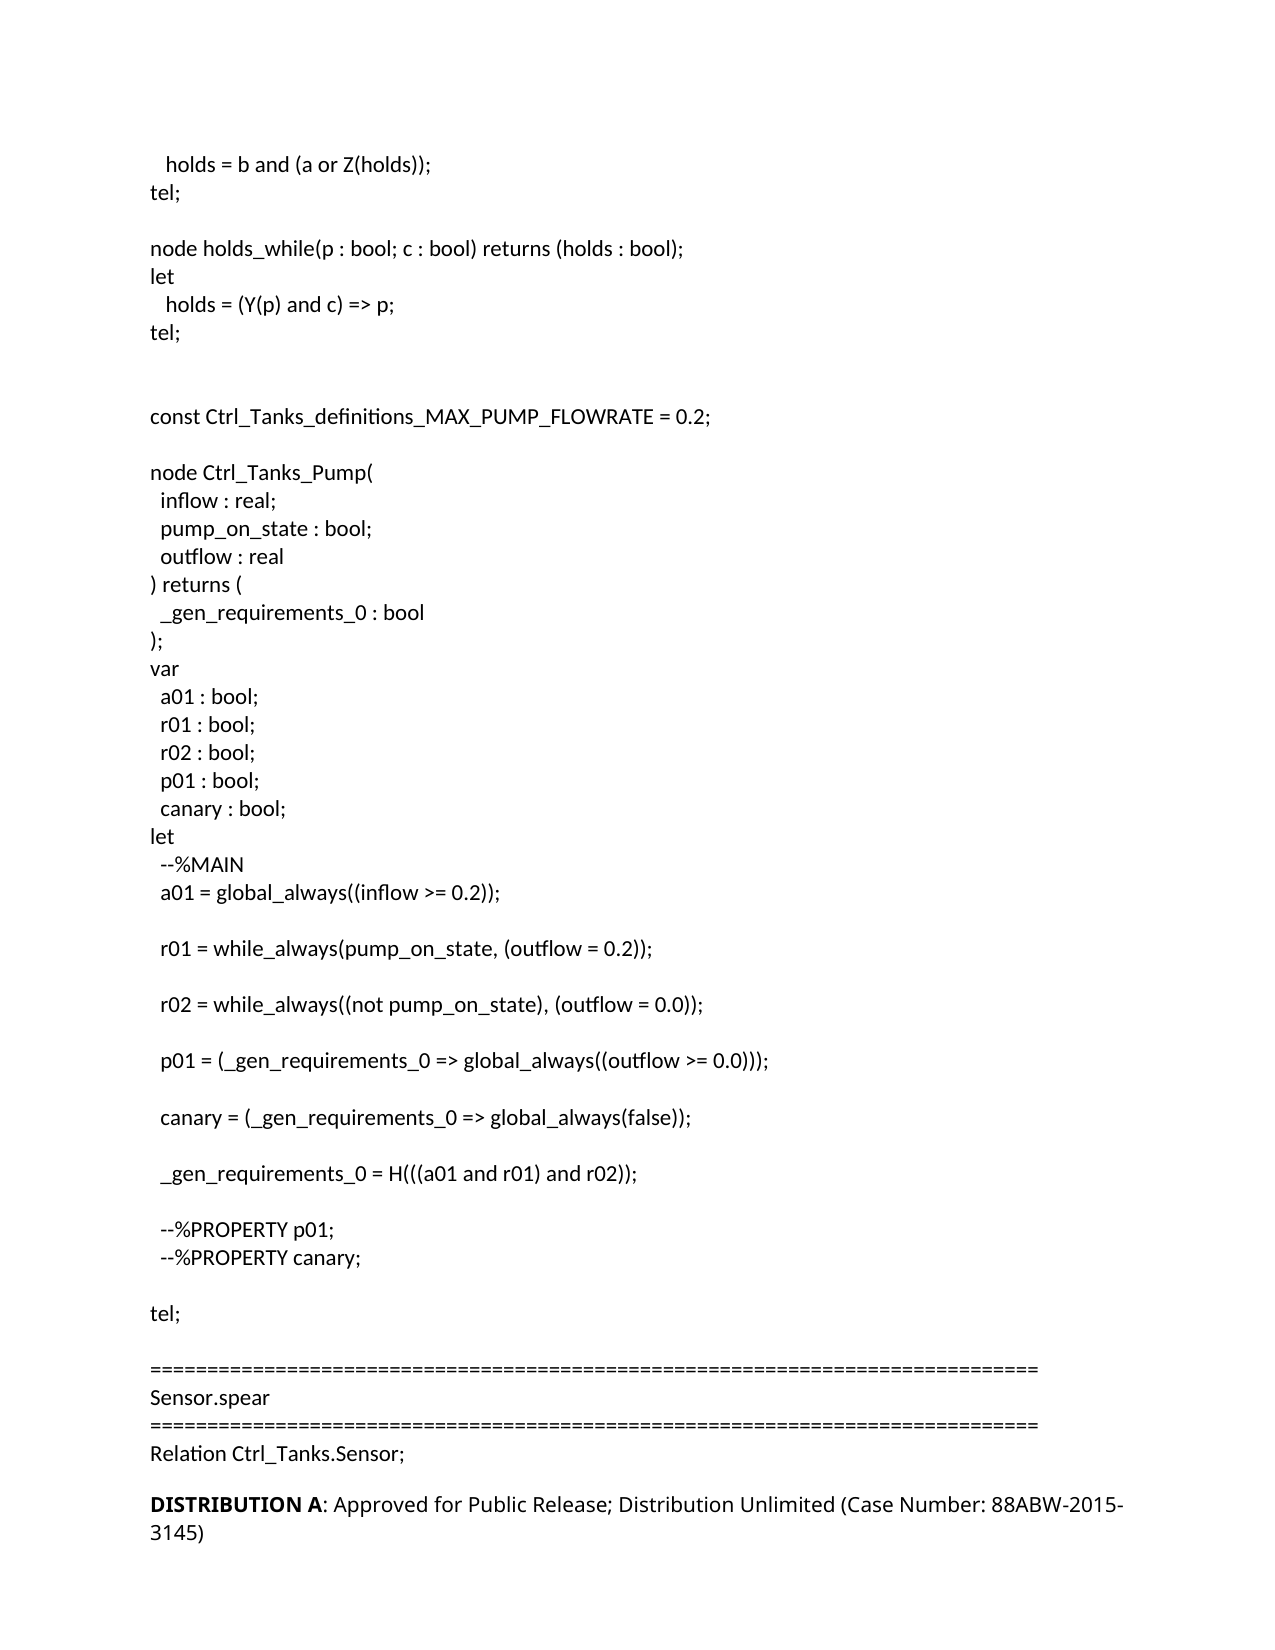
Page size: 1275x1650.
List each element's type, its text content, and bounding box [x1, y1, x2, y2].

text const Ctrl_Tanks_definitions_MAX_PUMP_FLOWRATE = 0.2; [150, 402, 1125, 430]
text _gen_requirements_0 = H(((a01 and r01) and r02)); [150, 1159, 1125, 1187]
text r02 = while_always((not pump_on_state), (outflow = 0.0)); [150, 991, 1125, 1019]
text pump_on_state : bool; [150, 514, 1125, 542]
text --%MAIN [150, 851, 1125, 878]
text ============================================================================== [150, 1411, 1125, 1439]
text node Ctrl_Tanks_Pump( [150, 458, 1125, 486]
text ); [150, 626, 1125, 654]
text let [150, 262, 1125, 290]
text ) returns ( [150, 570, 1125, 598]
text _gen_requirements_0 : bool [150, 598, 1125, 626]
text r01 : bool; [150, 710, 1125, 738]
text p01 = (_gen_requirements_0 => global_always((outflow >= 0.0))); [150, 1047, 1125, 1075]
text holds = b and (a or Z(holds)); [150, 150, 1125, 178]
text holds = (Y(p) and c) => p; [150, 290, 1125, 318]
text outflow : real [150, 542, 1125, 570]
text r02 : bool; [150, 738, 1125, 766]
text tel; [150, 178, 1125, 206]
text canary = (_gen_requirements_0 => global_always(false)); [150, 1103, 1125, 1131]
text Sensor.spear [150, 1383, 1125, 1411]
text Relation Ctrl_Tanks.Sensor; [150, 1439, 1125, 1467]
text inflow : real; [150, 486, 1125, 514]
text tel; [150, 318, 1125, 346]
text --%PROPERTY p01; [150, 1215, 1125, 1243]
text var [150, 654, 1125, 682]
text p01 : bool; [150, 766, 1125, 794]
text a01 : bool; [150, 682, 1125, 710]
text r01 = while_always(pump_on_state, (outflow = 0.2)); [150, 934, 1125, 963]
text a01 = global_always((inflow >= 0.2)); [150, 878, 1125, 907]
text let [150, 822, 1125, 851]
text ============================================================================== [150, 1355, 1125, 1383]
text tel; [150, 1299, 1125, 1327]
text --%PROPERTY canary; [150, 1243, 1125, 1271]
text canary : bool; [150, 794, 1125, 822]
text node holds_while(p : bool; c : bool) returns (holds : bool); [150, 234, 1125, 262]
